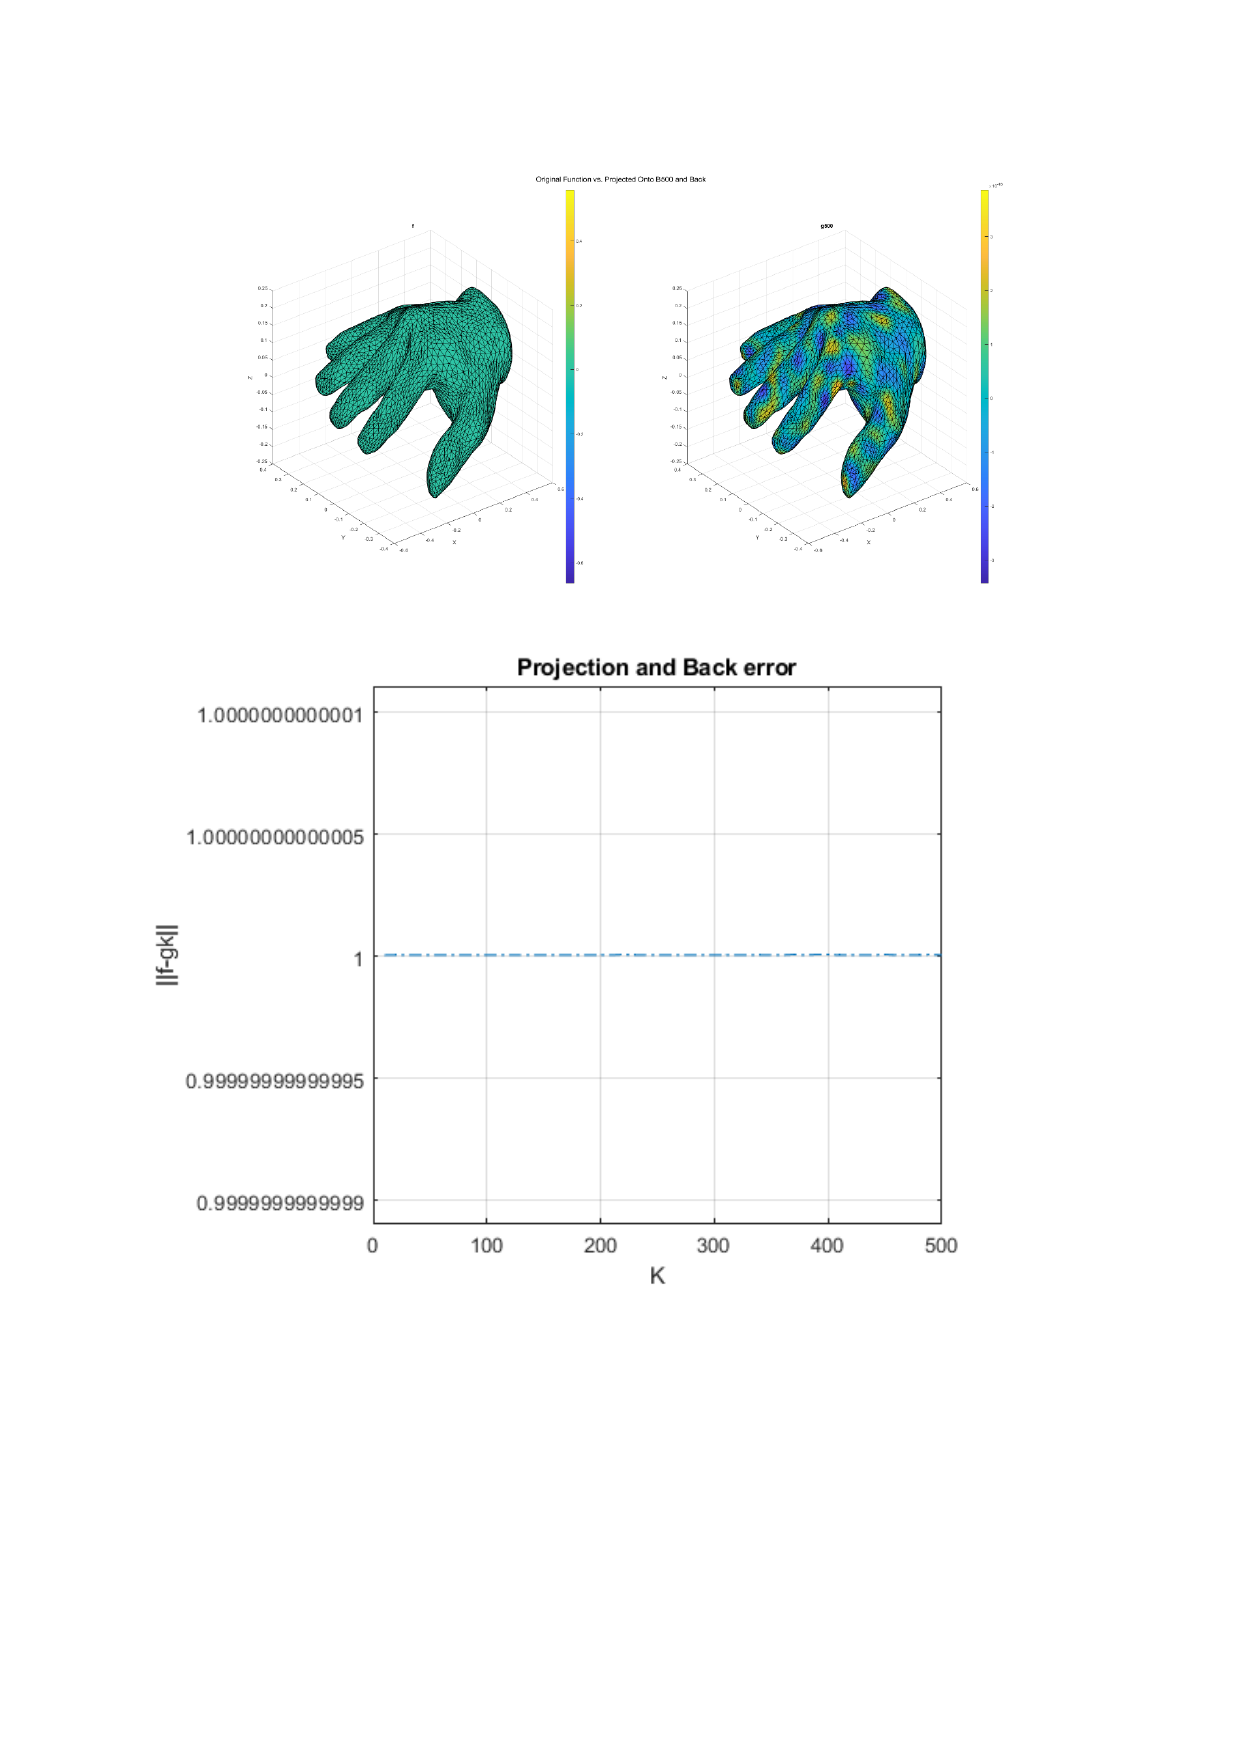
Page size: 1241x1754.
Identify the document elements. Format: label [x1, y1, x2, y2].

picture [150, 150, 1091, 636]
picture [150, 638, 1025, 1295]
